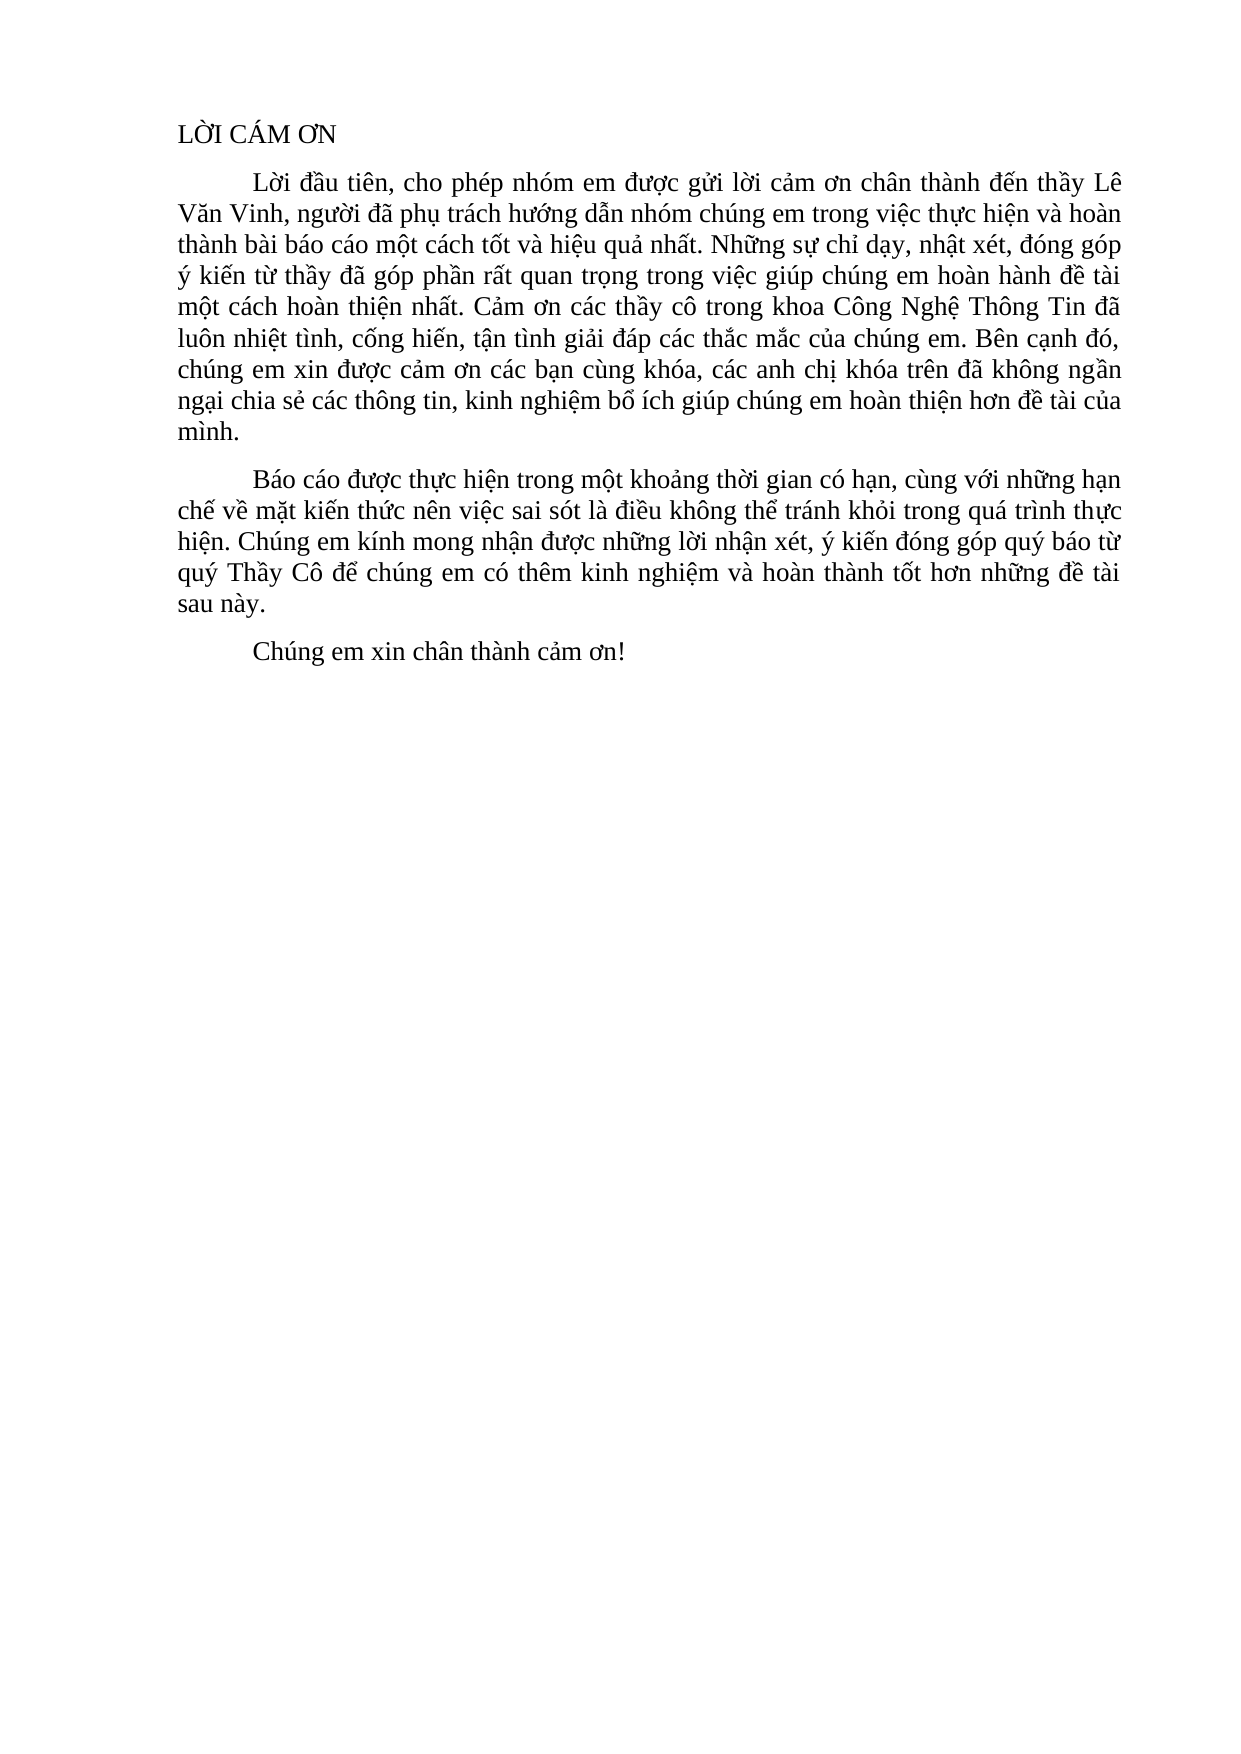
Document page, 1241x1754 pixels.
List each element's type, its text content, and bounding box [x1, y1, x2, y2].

text LỜI CÁM ƠN [177, 118, 1122, 149]
text Báo cáo được thực hiện trong một khoảng thời gian có hạn, cùng với những hạn chế về mặt kiến thức nên việc sai sót là điều không thể tránh khỏi trong quá trình thực hiện. Chúng em kính mong nhận được những lời nhận xét, ý kiến đóng góp quý báo từ quý Thầy Cô để chúng em có thêm kinh nghiệm và hoàn thành tốt hơn những đề tài sau này. [177, 463, 1122, 619]
text Lời đầu tiên, cho phép nhóm em được gửi lời cảm ơn chân thành đến thầy Lê Văn Vinh, người đã phụ trách hướng dẫn nhóm chúng em trong việc thực hiện và hoàn thành bài báo cáo một cách tốt và hiệu quả nhất. Những sự chỉ dạy, nhật xét, đóng góp ý kiến từ thầy đã góp phần rất quan trọng trong việc giúp chúng em hoàn hành đề tài một cách hoàn thiện nhất. Cảm ơn các thầy cô trong khoa Công Nghệ Thông Tin đã luôn nhiệt tình, cống hiến, tận tình giải đáp các thắc mắc của chúng em. Bên cạnh đó, chúng em xin được cảm ơn các bạn cùng khóa, các anh chị khóa trên đã không ngần ngại chia sẻ các thông tin, kinh nghiệm bổ ích giúp chúng em hoàn thiện hơn đề tài của mình. [177, 166, 1122, 446]
text Chúng em xin chân thành cảm ơn! [177, 635, 1122, 666]
